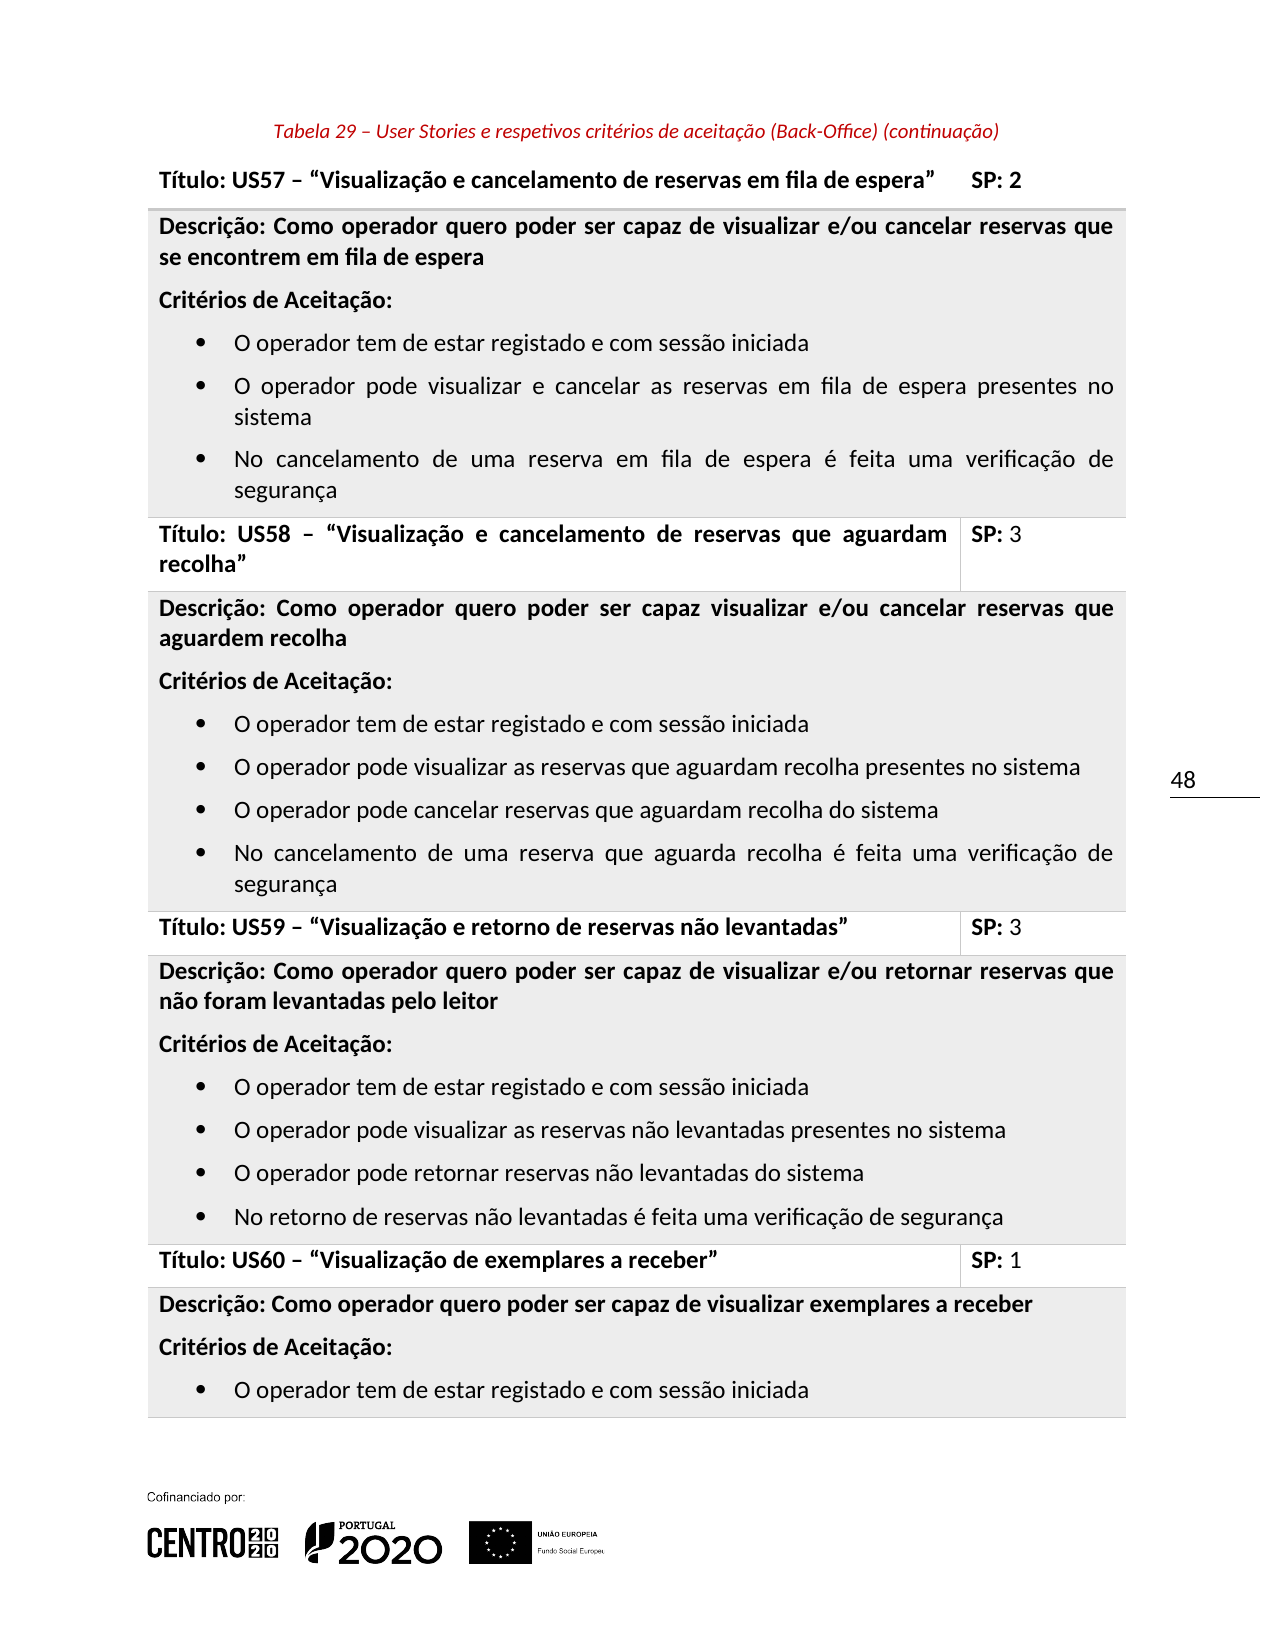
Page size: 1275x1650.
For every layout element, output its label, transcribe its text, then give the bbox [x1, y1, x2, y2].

table_cell Título: US60 – “Visualização de exemplares a receber” [148, 1245, 960, 1287]
table_cell Título: US58 – “Visualização e cancelamento de reservas que aguardam recolha” [148, 518, 960, 591]
table_header SP: 2 [960, 164, 1126, 207]
table_header Título: US57 – “Visualização e cancelamento de reservas em fila de espera” [148, 164, 960, 207]
table_cell Descrição: Como operador quero poder ser capaz de visualizar e/ou retornar reservas que não foram levantadas pelo leitor Critérios de Aceitação: O operador tem de estar registado e com sessão iniciada O operador pode visualizar as reservas não levantadas presentes no sistema O operador pode retornar reservas não levantadas do sistema No retorno de reservas não levantadas é feita uma verificação de segurança [148, 956, 1126, 1244]
picture [147, 1492, 605, 1564]
table_cell Título: US59 – “Visualização e retorno de reservas não levantadas” [148, 912, 960, 954]
text Tabela – User Stories e respetivos critérios de aceitação (Back-Office) (continuação) [148, 118, 1127, 143]
table_cell SP: 3 [961, 518, 1126, 591]
table_cell Descrição: Como operador quero poder ser capaz visualizar e/ou cancelar reservas que aguardem recolha Critérios de Aceitação: O operador tem de estar registado e com sessão iniciada O operador pode visualizar as reservas que aguardam recolha presentes no sistema O operador pode cancelar reservas que aguardam recolha do sistema No cancelamento de uma reserva que aguarda recolha é feita uma verificação de segurança [148, 592, 1126, 911]
table_cell Descrição: Como operador quero poder ser capaz de visualizar e/ou cancelar reservas que se encontrem em fila de espera Critérios de Aceitação: O operador tem de estar registado e com sessão iniciada O operador pode visualizar e cancelar as reservas em fila de espera presentes no sistema No cancelamento de uma reserva em fila de espera é feita uma verificação de segurança [148, 211, 1126, 517]
table_cell SP: 3 [961, 912, 1126, 954]
table_cell SP: 1 [961, 1245, 1126, 1287]
